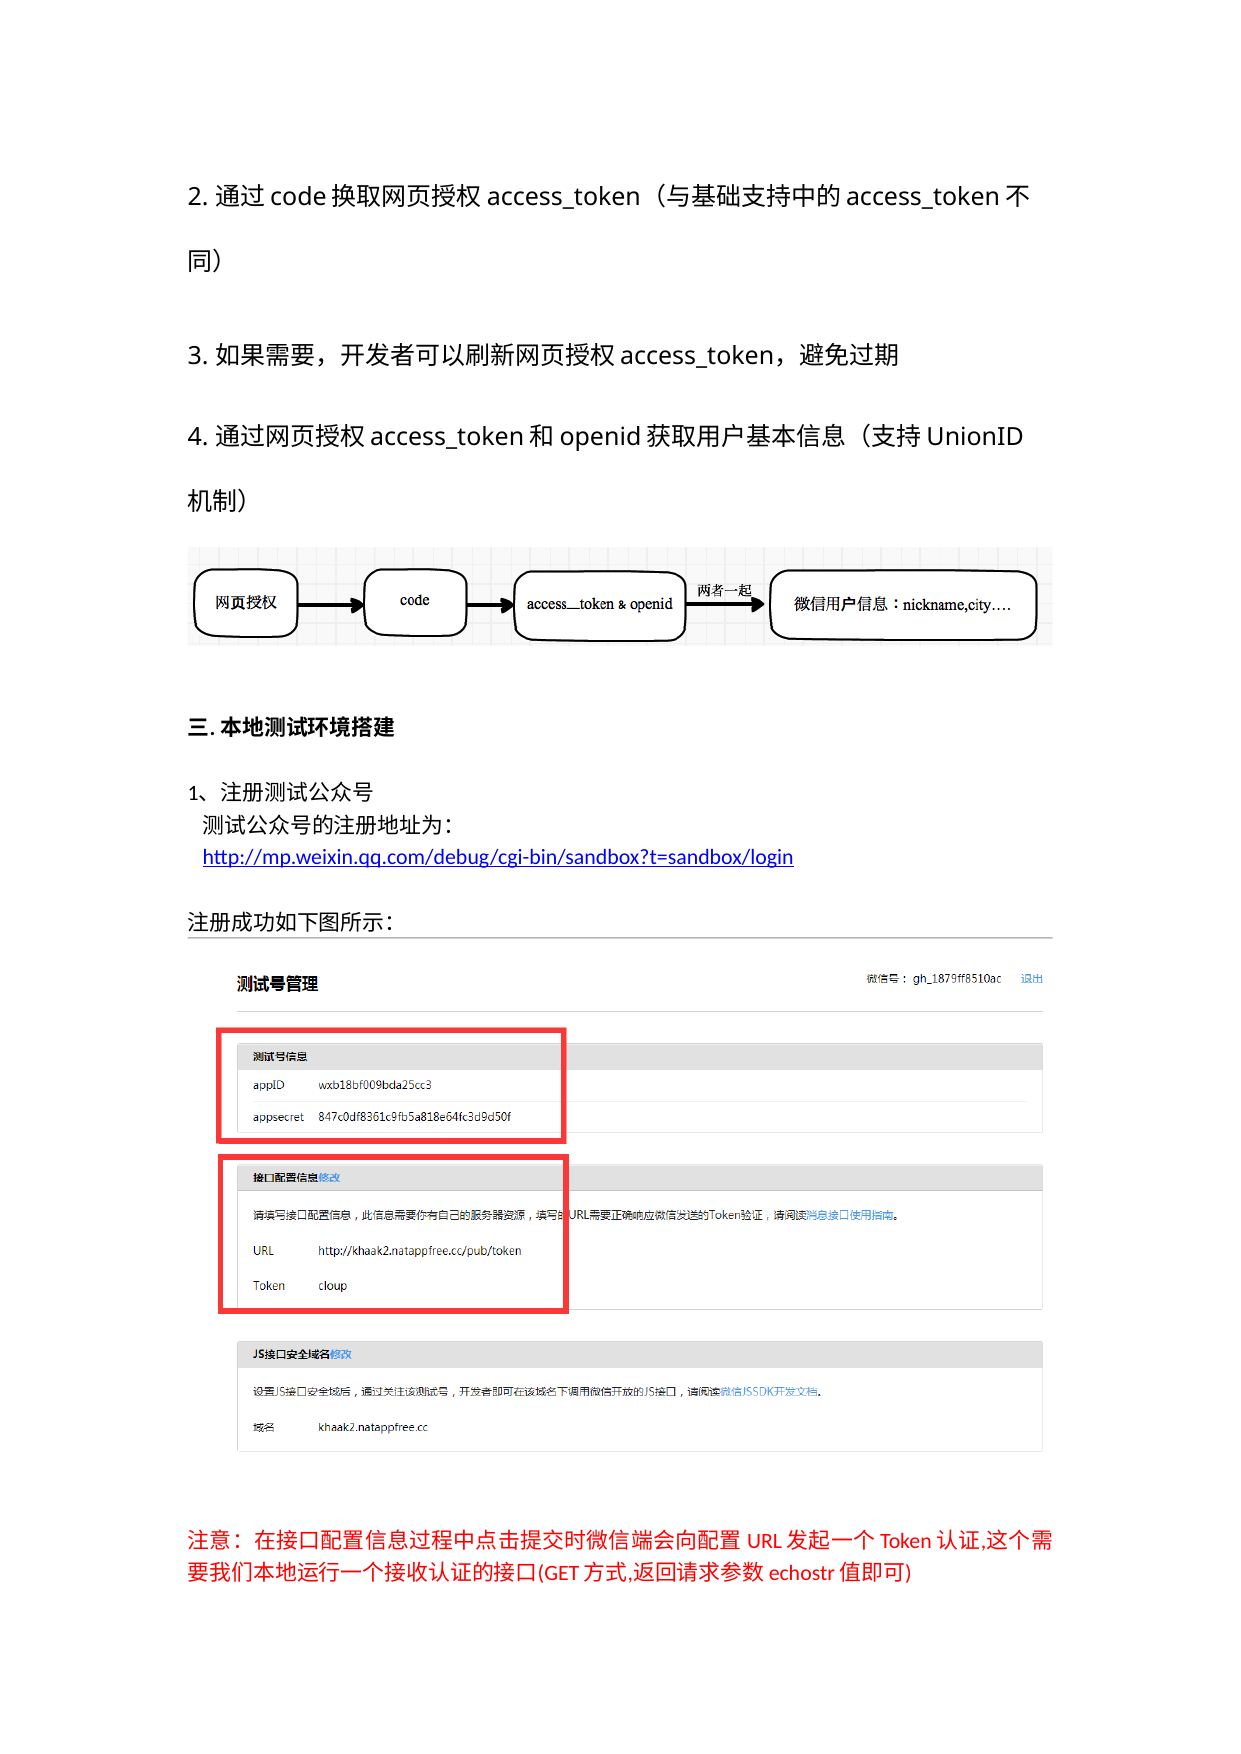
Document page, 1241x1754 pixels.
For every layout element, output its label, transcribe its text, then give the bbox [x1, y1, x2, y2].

text 注册成功如下图所示： [187, 905, 1053, 937]
text 2. 通过code换取网页授权access_token（与基础支持中的access_token不同） [187, 162, 1053, 292]
text 测试公众号的注册地址为： [187, 807, 1053, 840]
picture [187, 547, 1053, 646]
text 三. 本地测试环境搭建 [187, 710, 1053, 742]
text 1、注册测试公众号 [187, 775, 1053, 807]
text 4. 通过网页授权access_token和openid获取用户基本信息（支持UnionID机制） [187, 402, 1053, 532]
text 注意：在接口配置信息过程中点击提交时微信端会向配置URL发起一个Token认证,这个需要我们本地运行一个接收认证的接口(GET方式,返回请求参数echostr值即可) [187, 1522, 1053, 1587]
text 3. 如果需要，开发者可以刷新网页授权access_token，避免过期 [187, 321, 1053, 386]
picture [187, 937, 1053, 1462]
text http://mp.weixin.qq.com/debug/cgi-bin/sandbox?t=sandbox/login [187, 840, 1053, 872]
